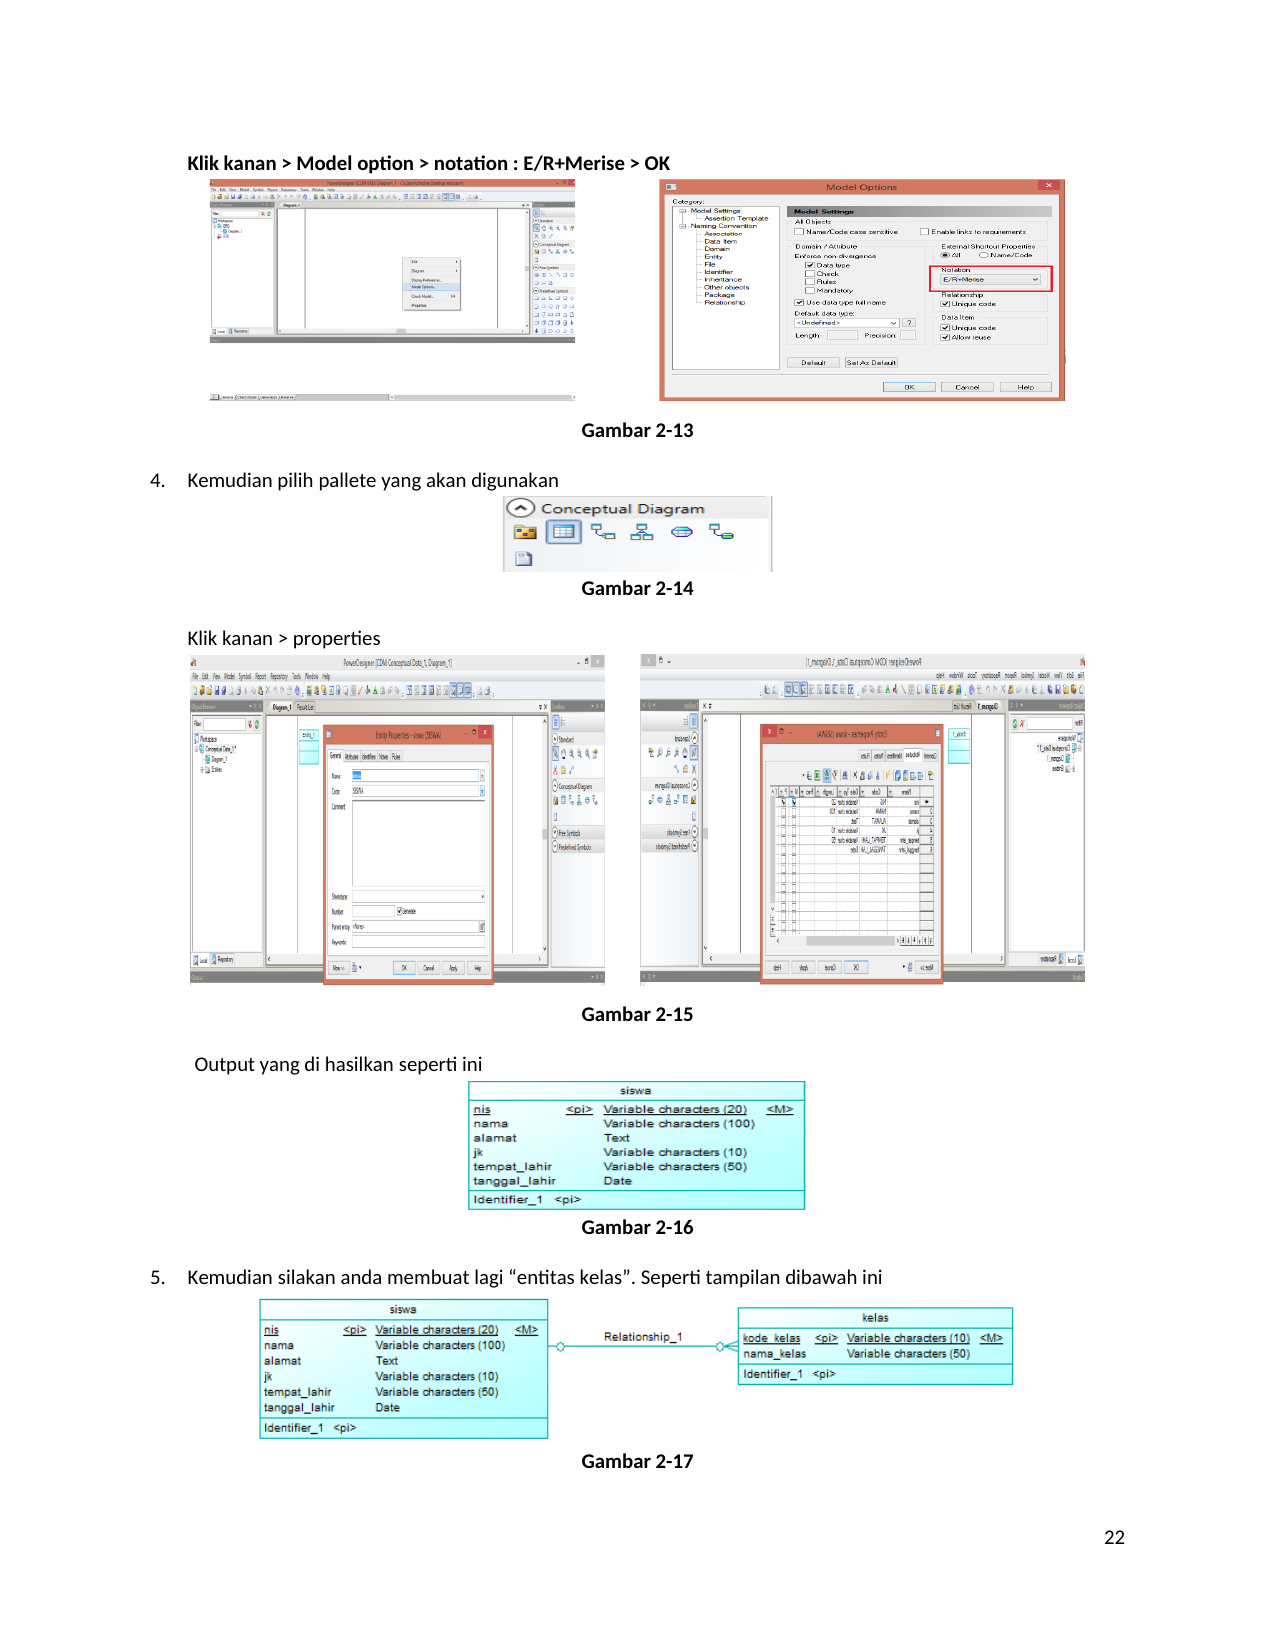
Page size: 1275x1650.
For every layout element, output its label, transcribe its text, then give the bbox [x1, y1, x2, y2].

picture [190, 655, 605, 986]
text Gambar 2-14 [150, 575, 1125, 601]
picture [467, 1080, 808, 1211]
picture [640, 654, 1085, 986]
list Klik kanan > properties [187, 625, 1125, 651]
list Kemudian silakan anda membuat lagi “entitas kelas”. Seperti tampilan dibawah ini [150, 1264, 1125, 1290]
text Gambar 2-15 [150, 1002, 1125, 1027]
picture [659, 179, 1066, 401]
list Kemudian pilih pallete yang akan digunakan [150, 467, 1125, 493]
text Output yang di hasilkan seperti ini [150, 1052, 1125, 1077]
list Klik kanan > Model option > notation : E/R+Merise > OK [187, 150, 1125, 175]
picture [502, 496, 773, 572]
text Gambar 2-13 [150, 417, 1125, 443]
picture [209, 179, 576, 401]
text Gambar 2-17 [150, 1448, 1125, 1474]
text Gambar 2-16 [150, 1214, 1125, 1240]
picture [254, 1293, 1021, 1445]
